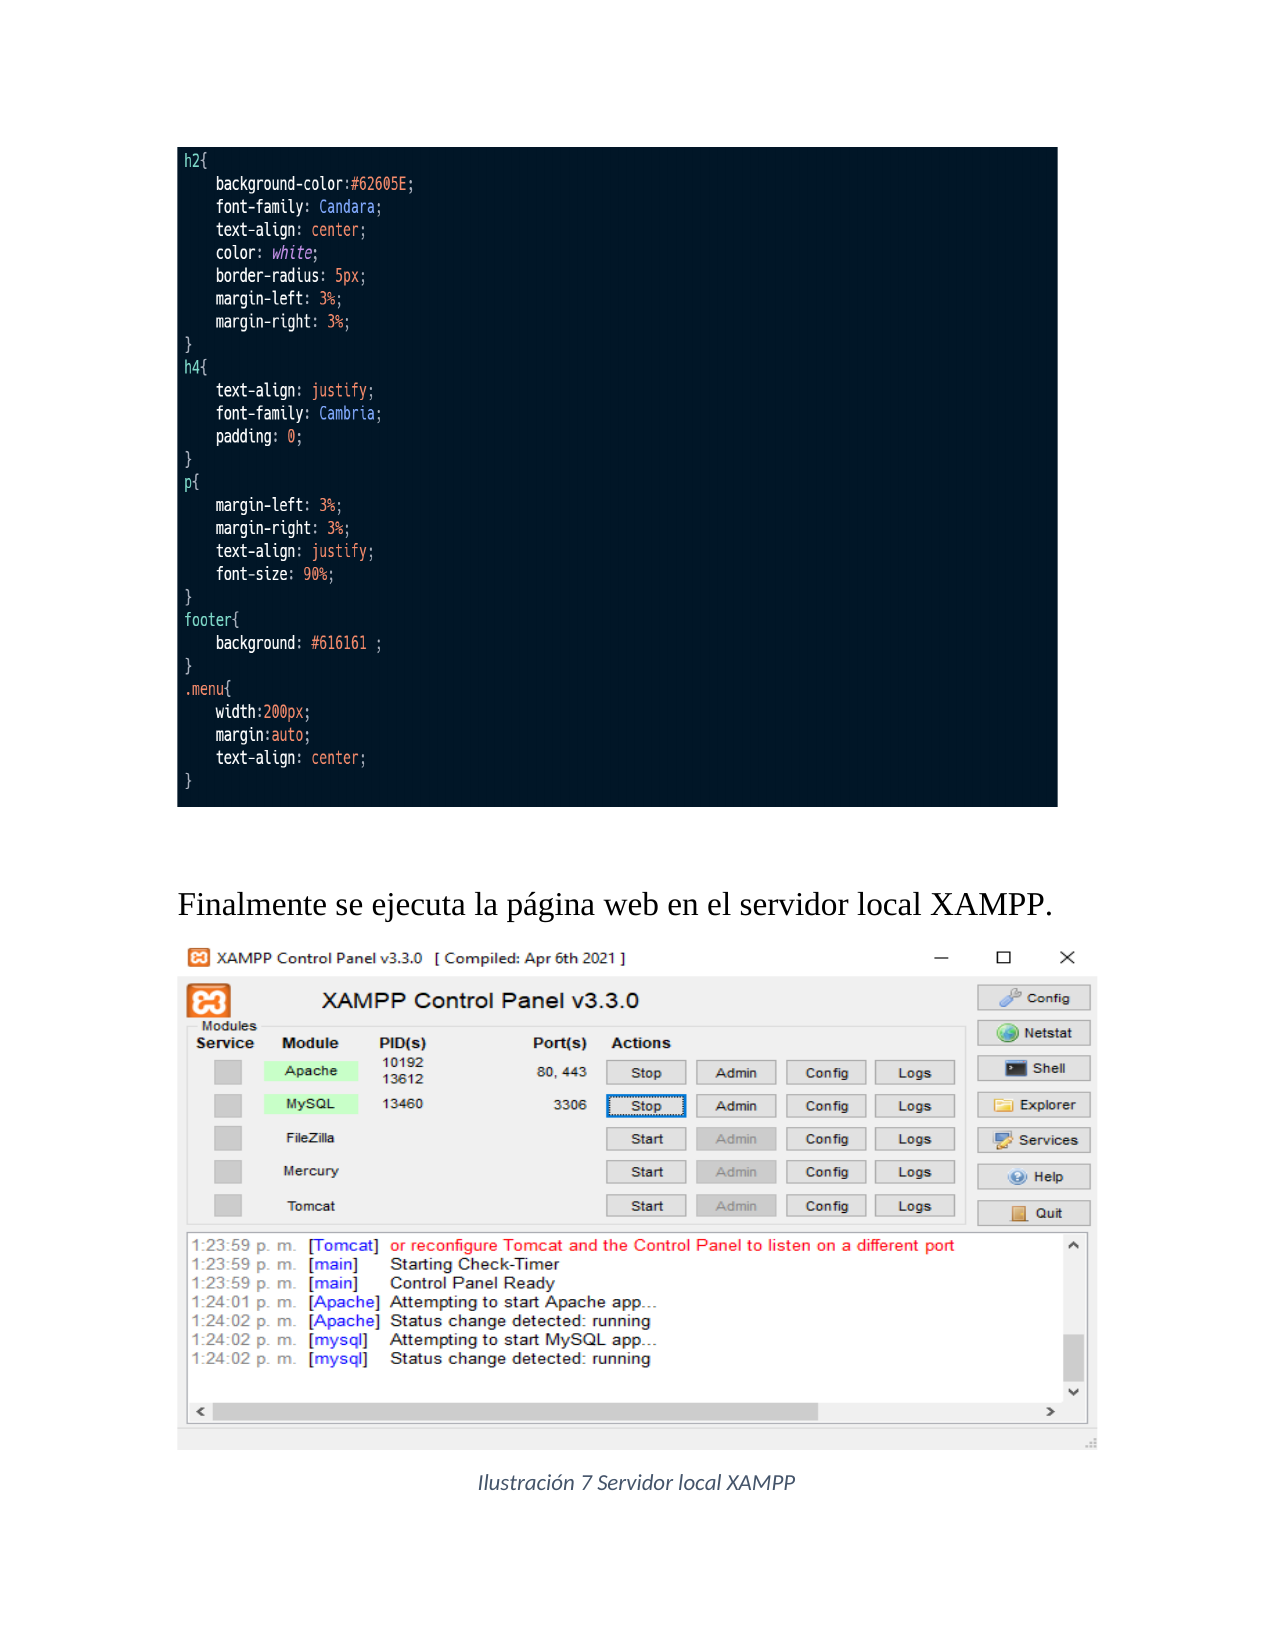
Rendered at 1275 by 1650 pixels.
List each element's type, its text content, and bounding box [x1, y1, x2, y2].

text Ilustración 7 Servidor local XAMPP [177, 1468, 1098, 1496]
picture [177, 941, 1098, 1450]
text Finalmente se ejecuta la página web en el servidor local XAMPP. [177, 884, 1098, 922]
picture [177, 147, 1058, 807]
